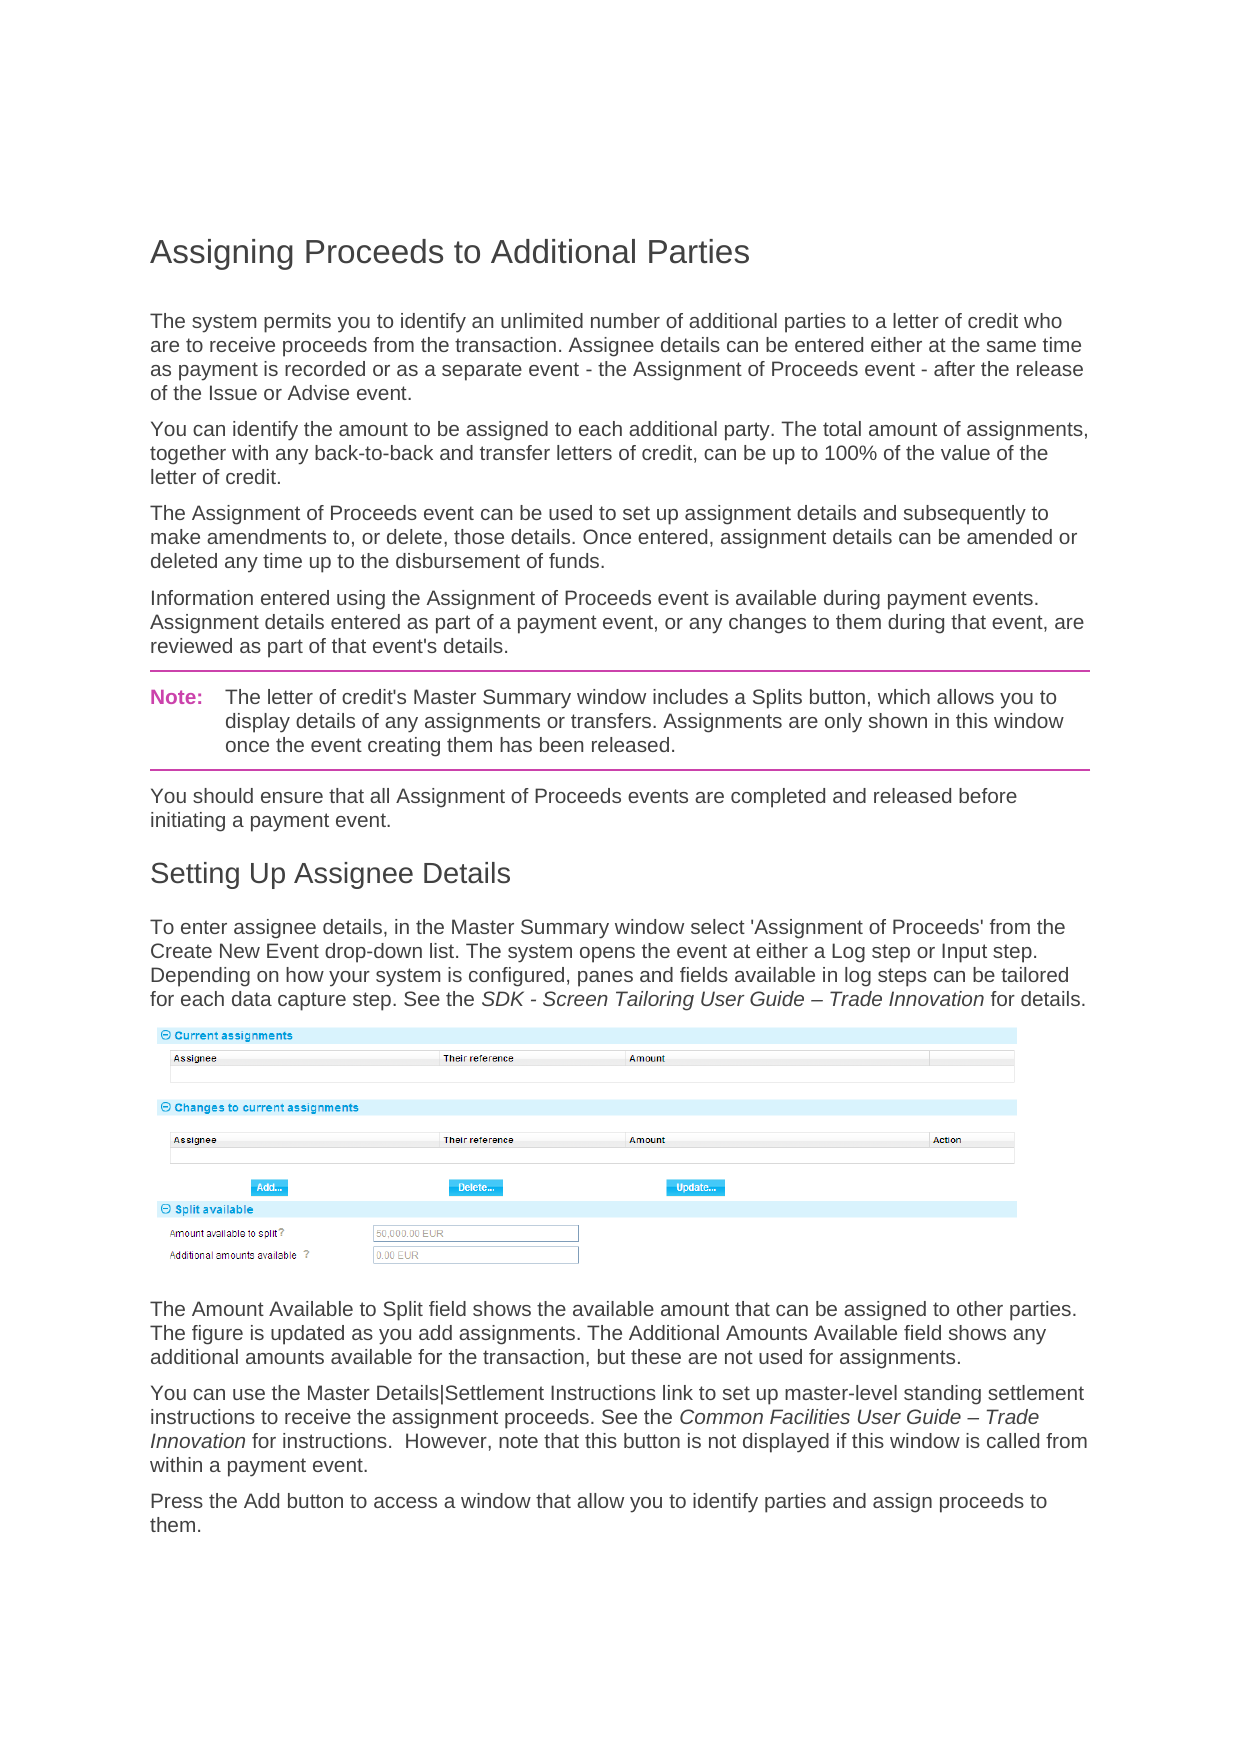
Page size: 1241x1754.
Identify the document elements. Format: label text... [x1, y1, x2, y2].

subtitle Assigning Proceeds to Additional Parties [150, 232, 1090, 271]
text The Assignment of Proceeds event can be used to set up assignment details and subsequently to make amendments to, or delete, those details. Once entered, assignment details can be amended or deleted any time up to the disbursement of funds. [150, 501, 1090, 573]
text The Amount Available to Split field shows the available amount that can be assigned to other parties. The figure is updated as you add assignments. The Additional Amounts Available field shows any additional amounts available for the transaction, but these are not used for assignments. [150, 1297, 1090, 1368]
text Press the Add button to access a window that allow you to identify parties and assign proceeds to them. [150, 1489, 1090, 1537]
text The system permits you to identify an unlimited number of additional parties to a letter of credit who are to receive proceeds from the transaction. Assignee details can be entered either at the same time as payment is recorded or as a separate event - the Assignment of Proceeds event - after the release of the Issue or Advise event. [150, 308, 1090, 404]
text Information entered using the Assignment of Proceeds event is available during payment events. Assignment details entered as part of a payment event, or any changes to them during that event, are reviewed as part of that event's details. [150, 586, 1090, 657]
subtitle Setting Up Assignee Details [150, 856, 1090, 890]
text The letter of credit's Master Summary window includes a Splits button, which allows you to display details of any assignments or transfers. Assignments are only shown in this window once the event creating them has been released. [150, 672, 1090, 769]
text You can use the Master Details|Settlement Instructions link to set up master-level standing settlement instructions to receive the assignment proceeds. See the Common Facilities User Guide – Trade Innovation for instructions. However, note that this button is not displayed if this window is called from within a payment event. [150, 1381, 1090, 1477]
text You should ensure that all Assignment of Proceeds events are completed and released before initiating a payment event. [150, 783, 1090, 831]
text You can identify the amount to be assigned to each additional party. The total amount of assignments, together with any back-to-back and transfer letters of credit, can be up to 100% of the value of the letter of credit. [150, 417, 1090, 489]
text To enter assignee details, in the Master Summary window select 'Assignment of Proceeds' from the Create New Event drop-down list. The system opens the event at either a Log step or Input step. Depending on how your system is configured, panes and fields available in log steps can be tailored for each data capture step. See the SDK - Screen Tailoring User Guide – Trade Innovation for details. [150, 915, 1090, 1011]
picture [150, 1023, 1035, 1285]
